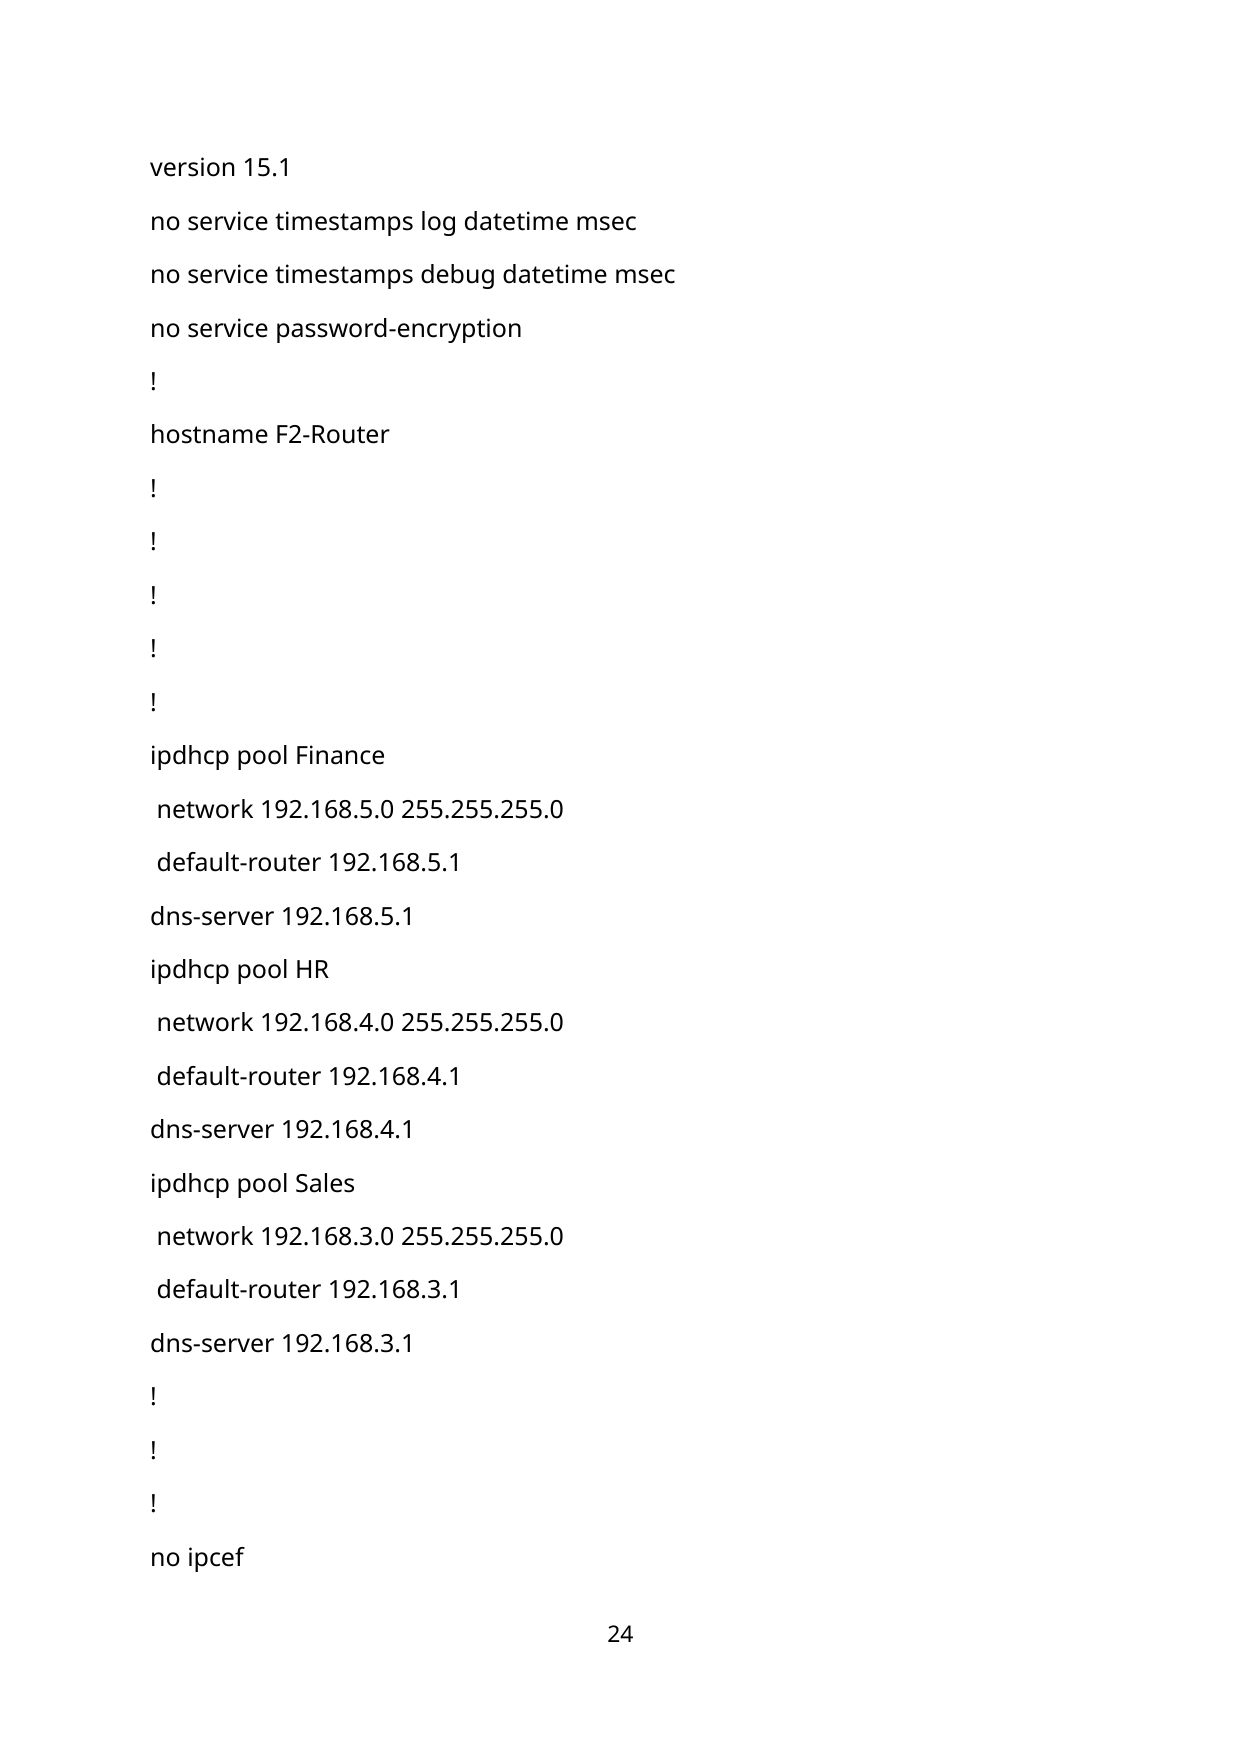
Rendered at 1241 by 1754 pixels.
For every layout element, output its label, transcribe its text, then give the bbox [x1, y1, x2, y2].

text ipdhcp pool HR [150, 952, 1090, 986]
text dns-server 192.168.3.1 [150, 1326, 1090, 1360]
text ! [150, 1379, 1090, 1413]
text default-router 192.168.4.1 [150, 1058, 1090, 1092]
text ipdhcp pool Finance [150, 738, 1090, 772]
text no ipcef [150, 1539, 1090, 1573]
text ! [150, 631, 1090, 665]
text ! [150, 471, 1090, 505]
text ! [150, 1432, 1090, 1467]
text ! [150, 364, 1090, 398]
text dns-server 192.168.4.1 [150, 1112, 1090, 1146]
text default-router 192.168.3.1 [150, 1272, 1090, 1306]
text network 192.168.3.0 255.255.255.0 [150, 1219, 1090, 1253]
text no service password-encryption [150, 310, 1090, 344]
text network 192.168.4.0 255.255.255.0 [150, 1005, 1090, 1039]
text ! [150, 684, 1090, 718]
text version 15.1 [150, 150, 1090, 184]
text ! [150, 1486, 1090, 1520]
text no service timestamps log datetime msec [150, 203, 1090, 237]
text no service timestamps debug datetime msec [150, 257, 1090, 291]
text network 192.168.5.0 255.255.255.0 [150, 791, 1090, 825]
text default-router 192.168.5.1 [150, 845, 1090, 879]
text ipdhcp pool Sales [150, 1165, 1090, 1199]
text hostname F2-Router [150, 417, 1090, 451]
text ! [150, 577, 1090, 612]
text ! [150, 524, 1090, 558]
text dns-server 192.168.5.1 [150, 898, 1090, 932]
